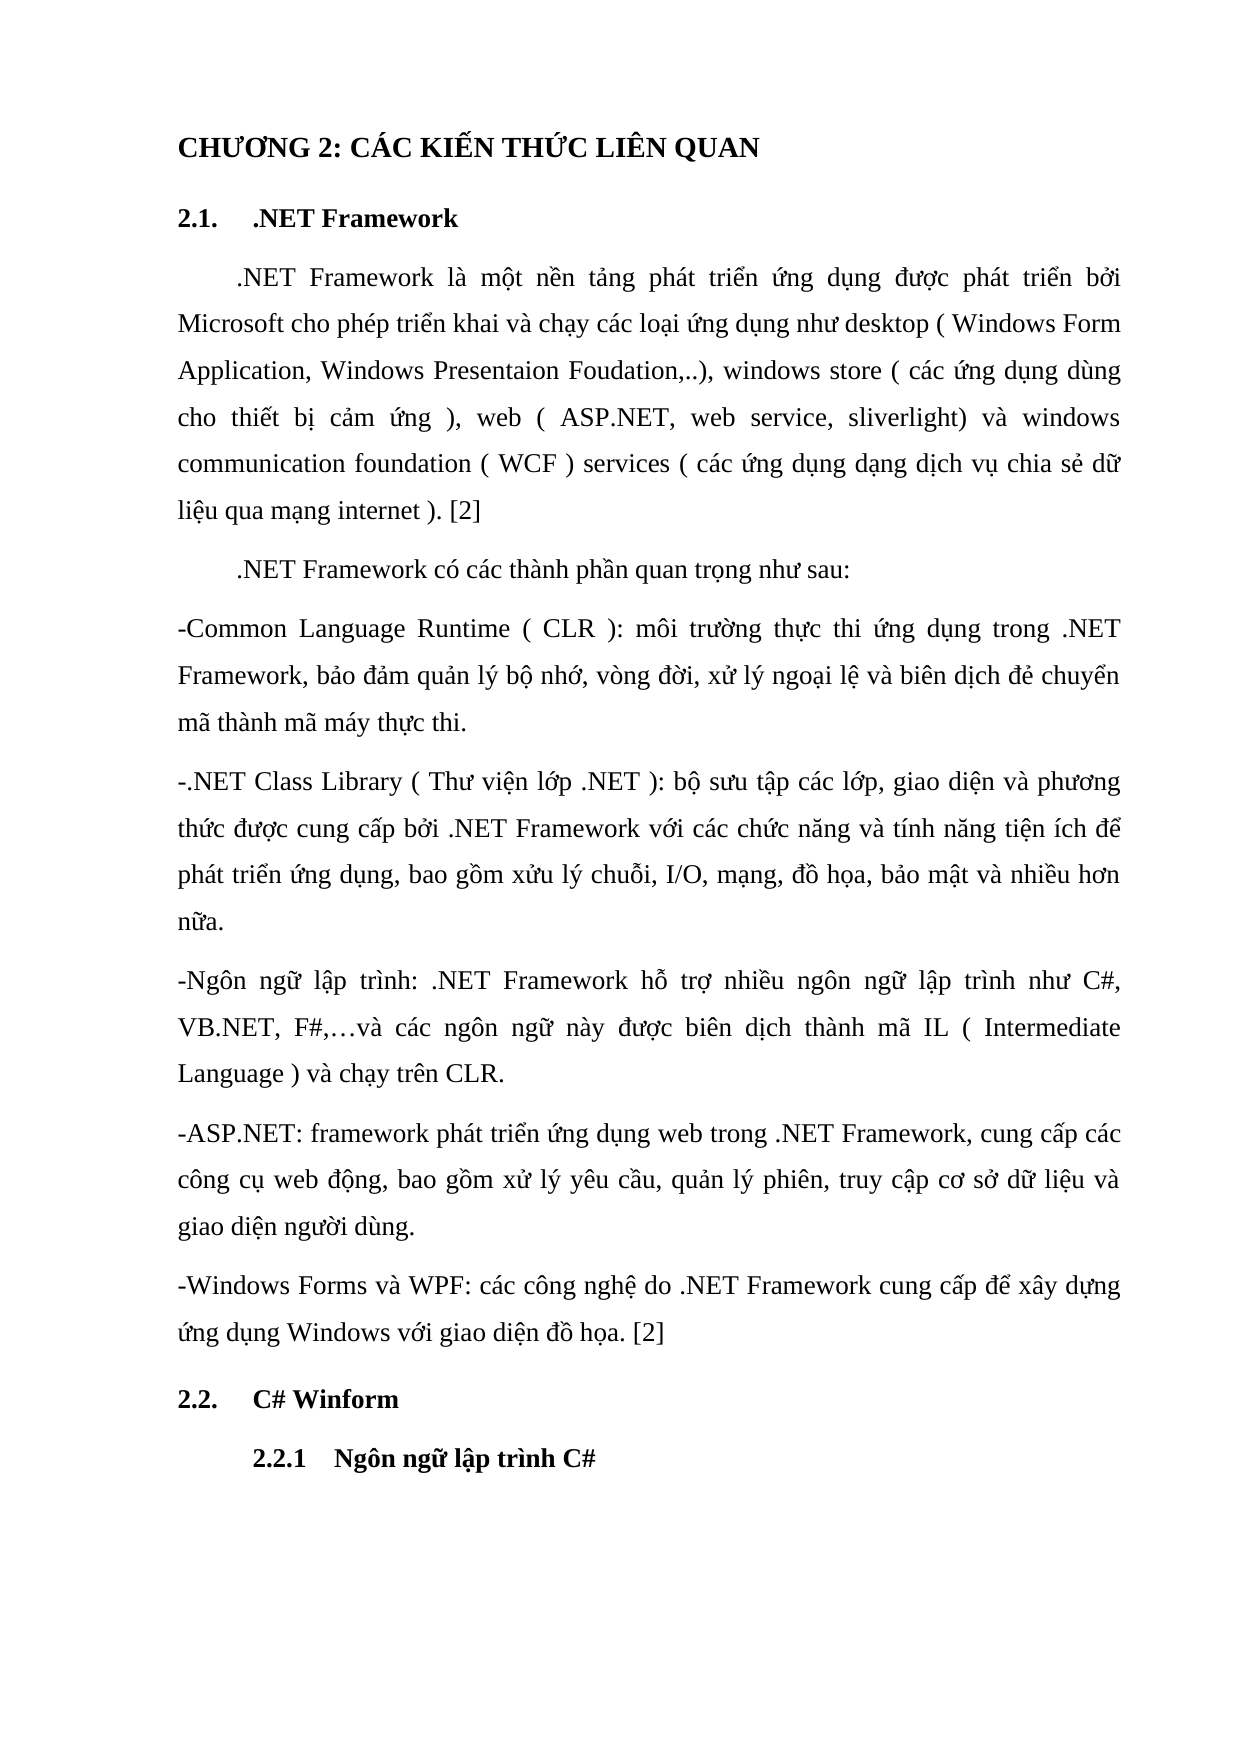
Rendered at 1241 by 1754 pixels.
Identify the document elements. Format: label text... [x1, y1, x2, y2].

subtitle 2.1. .NET Framework [177, 202, 1122, 233]
text -ASP.NET: framework phát triển ứng dụng web trong .NET Framework, cung cấp các công cụ web động, bao gồm xử lý yêu cầu, quản lý phiên, truy cập cơ sở dữ liệu và giao diện người dùng. [177, 1117, 1122, 1241]
text -Ngôn ngữ lập trình: .NET Framework hỗ trợ nhiều ngôn ngữ lập trình như C#, VB.NET, F#,…và các ngôn ngữ này được biên dịch thành mã IL ( Intermediate Language ) và chạy trên CLR. [177, 964, 1122, 1089]
subtitle CÁC KIẾN THỨC LIÊN QUAN [177, 131, 1122, 164]
text .NET Framework là một nền tảng phát triển ứng dụng được phát triển bởi Microsoft cho phép triển khai và chạy các loại ứng dụng như desktop ( Windows Form Application, Windows Presentaion Foudation,..), windows store ( các ứng dụng dùng cho thiết bị cảm ứng ), web ( ASP.NET, web service, sliverlight) và windows communication foundation ( WCF ) services ( các ứng dụng dạng dịch vụ chia sẻ dữ liệu qua mạng internet ). [177, 261, 1122, 525]
subtitle 2.2.1 Ngôn ngữ lập trình C# [177, 1443, 1122, 1474]
subtitle 2.2. C# Winform [177, 1383, 1122, 1414]
text .NET Framework có các thành phần quan trọng như sau: [177, 553, 1122, 584]
text -Common Language Runtime ( CLR ): môi trường thực thi ứng dụng trong .NET Framework, bảo đảm quản lý bộ nhớ, vòng đời, xử lý ngoại lệ và biên dịch đẻ chuyển mã thành mã máy thực thi. [177, 613, 1122, 737]
text -Windows Forms và WPF: các công nghệ do .NET Framework cung cấp để xây dựng ứng dụng Windows với giao diện đồ họa. [177, 1269, 1122, 1347]
text -.NET Class Library ( Thư viện lớp .NET ): bộ sưu tập các lớp, giao diện và phương thức được cung cấp bởi .NET Framework với các chức năng và tính năng tiện ích để phát triển ứng dụng, bao gồm xửu lý chuỗi, I/O, mạng, đồ họa, bảo mật và nhiều hơn nữa. [177, 765, 1122, 936]
